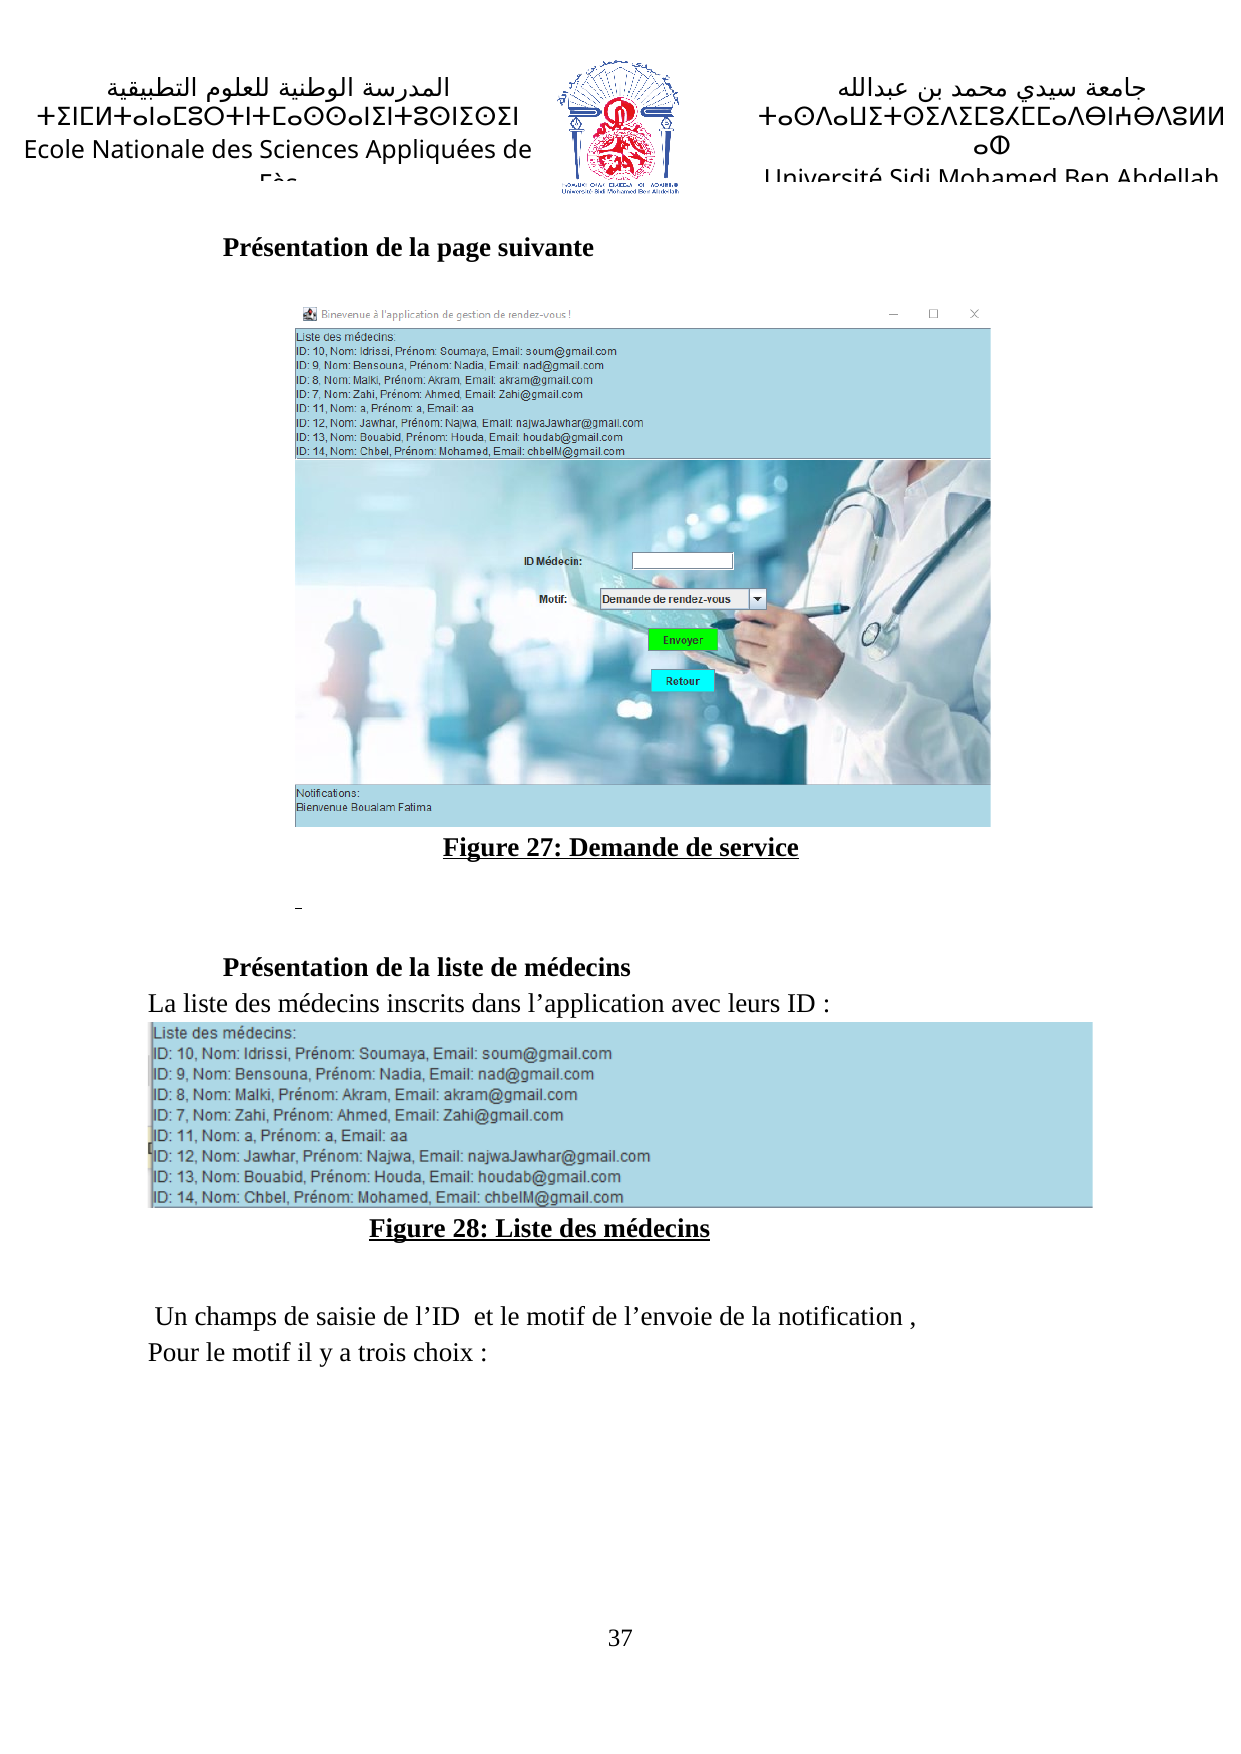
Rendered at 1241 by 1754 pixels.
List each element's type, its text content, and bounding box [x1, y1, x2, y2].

list Présentation de la page suivante [223, 231, 1093, 262]
text Figure 28: Liste des médecins [295, 1212, 1093, 1243]
list Présentation de la liste de médecins [223, 951, 1093, 983]
text Figure 27: Demande de service [369, 831, 1093, 862]
picture [147, 1022, 1093, 1208]
text La liste des médecins inscrits dans l’application avec leurs ID : [148, 987, 1093, 1018]
picture [555, 59, 686, 195]
text Un champs de saisie de l’ID et le motif de l’envoie de la notification , [148, 1300, 1093, 1331]
text Pour le motif il y a trois choix : [148, 1336, 1093, 1367]
picture [295, 302, 991, 827]
